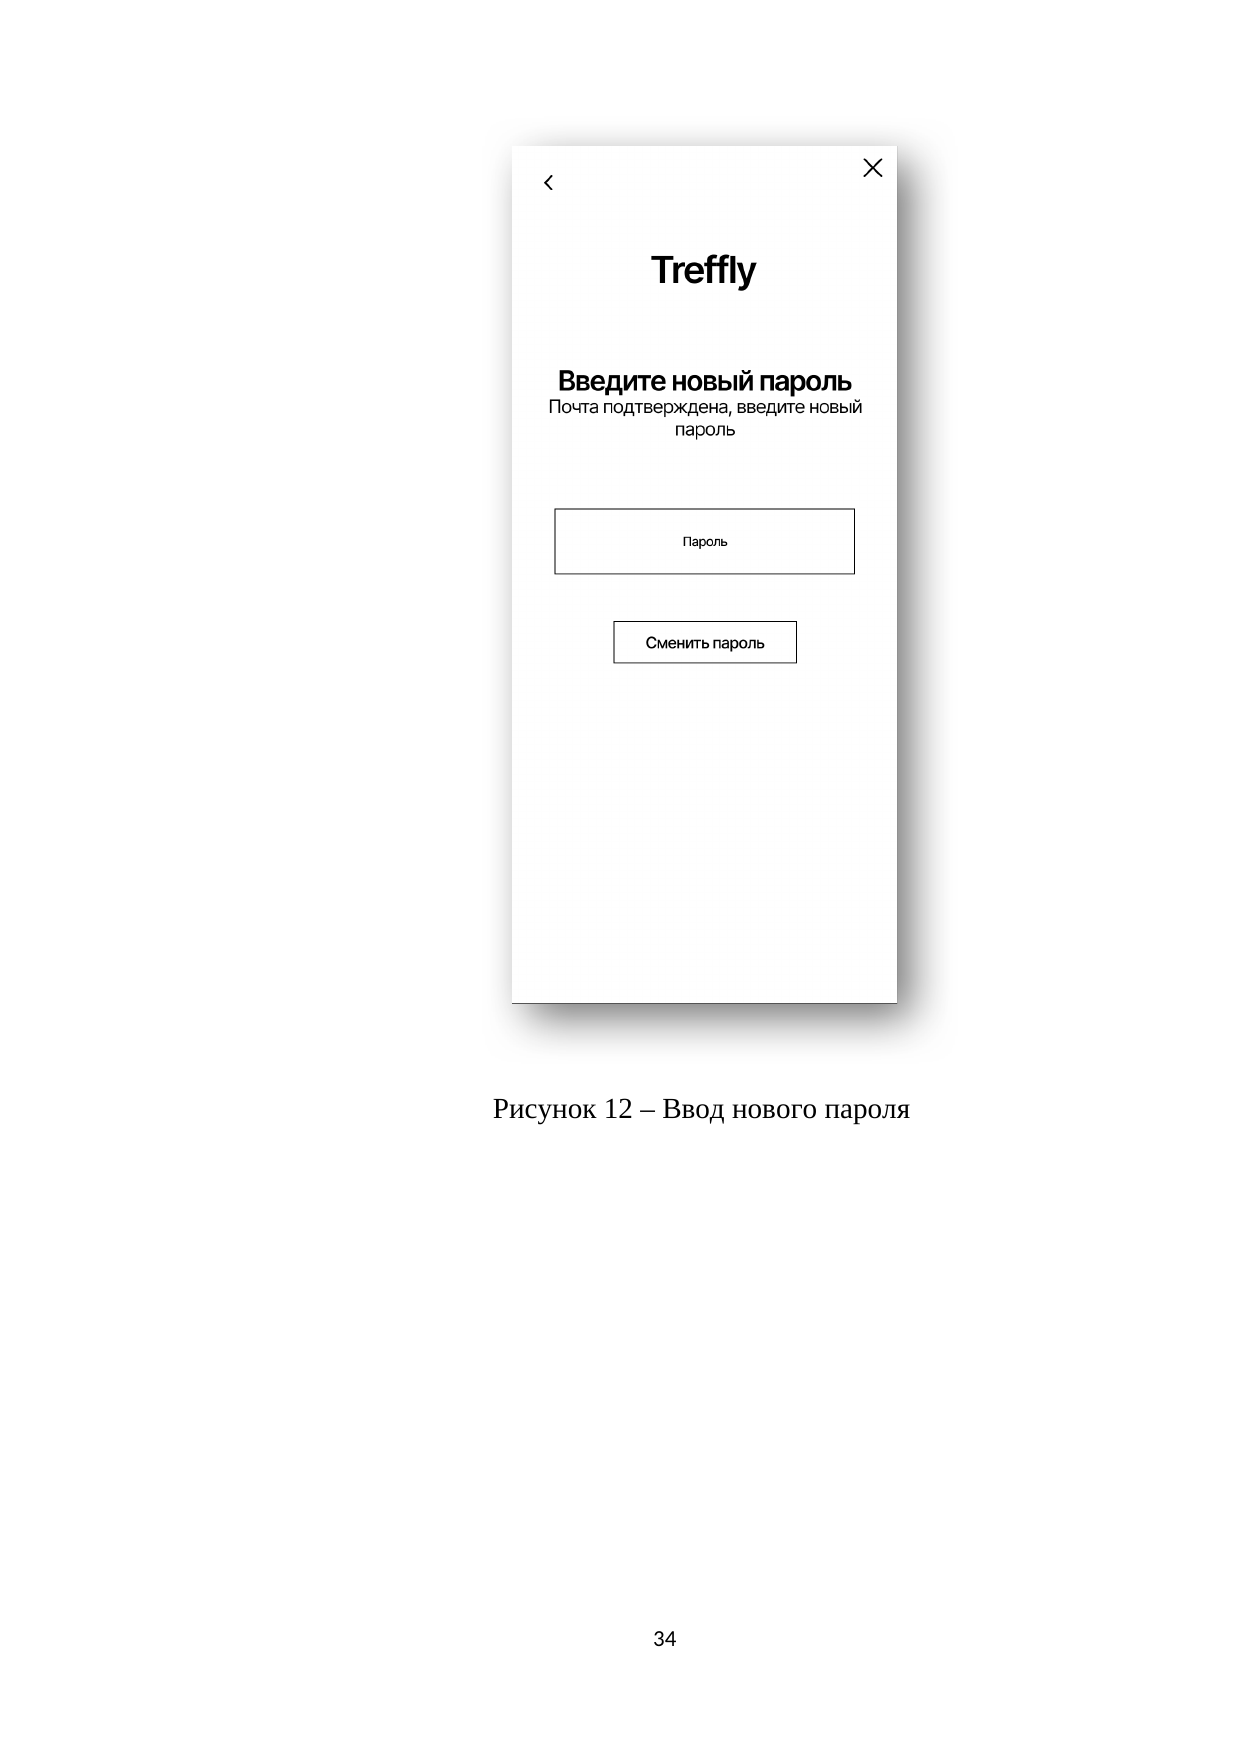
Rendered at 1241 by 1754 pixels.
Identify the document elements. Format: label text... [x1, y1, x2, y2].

text Ввод нового пароля [251, 1091, 1152, 1125]
picture [512, 146, 898, 1004]
